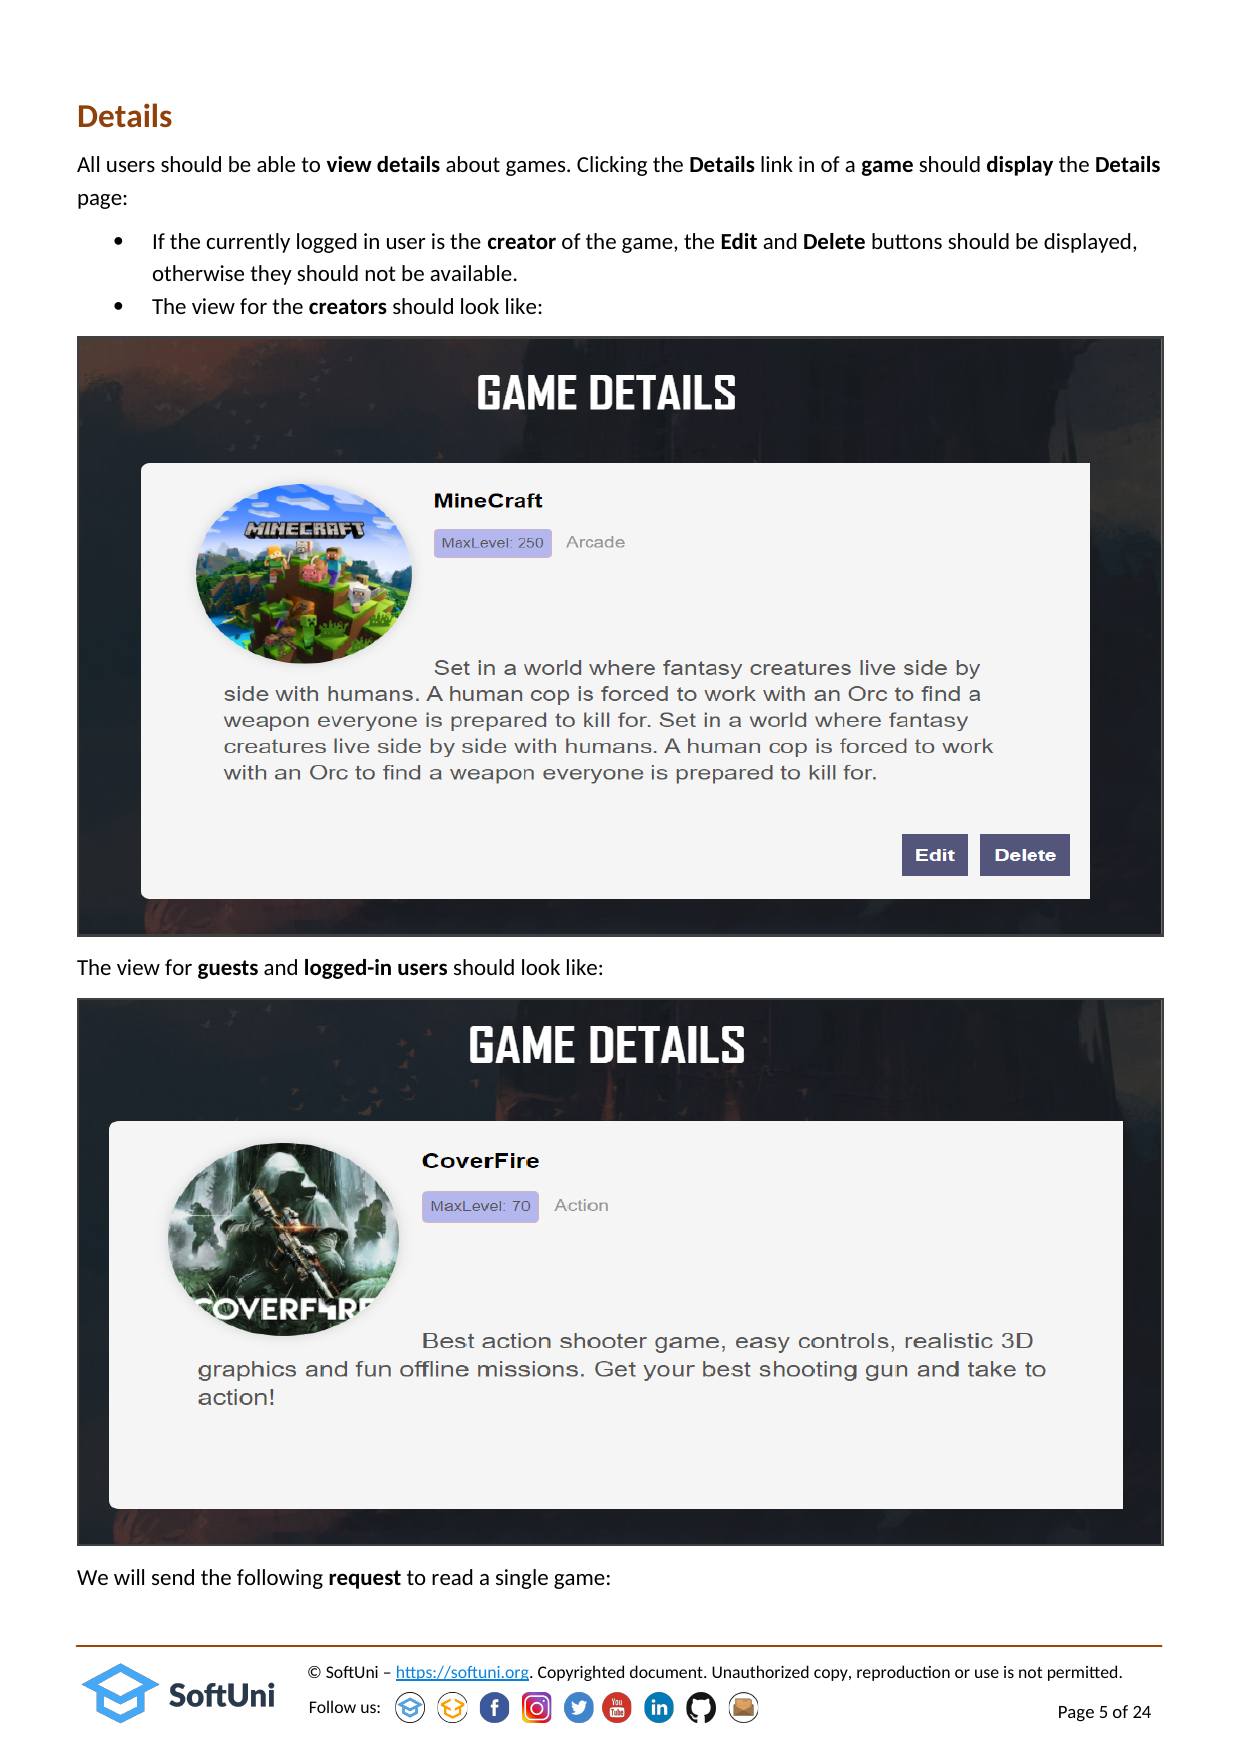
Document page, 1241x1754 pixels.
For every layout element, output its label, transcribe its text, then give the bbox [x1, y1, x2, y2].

picture [437, 1692, 468, 1723]
picture [602, 1692, 632, 1723]
picture [564, 1692, 594, 1723]
list The view for the creators should look like: [114, 292, 1163, 320]
picture [395, 1692, 425, 1723]
text We will send the following request to read a single game: [77, 1563, 1163, 1591]
picture [79, 1000, 1162, 1544]
picture [522, 1692, 552, 1723]
picture [644, 1714, 653, 1723]
list If the currently logged in user is the creator of the game, the Edit and Delete buttons should be displayed, otherwise they should not be available. [114, 227, 1163, 288]
picture [686, 1692, 716, 1723]
picture [665, 1692, 674, 1701]
picture [665, 1714, 674, 1723]
text All users should be able to view details about games. Clicking the Details link in of a game should display the Details page: [77, 151, 1163, 211]
picture [658, 1705, 667, 1714]
subtitle Details [77, 95, 1163, 136]
picture [728, 1692, 759, 1723]
picture [644, 1692, 653, 1701]
picture [75, 1658, 281, 1729]
text The view for guests and logged-in users should look like: [77, 953, 1163, 981]
picture [79, 339, 1162, 934]
picture [479, 1692, 510, 1723]
